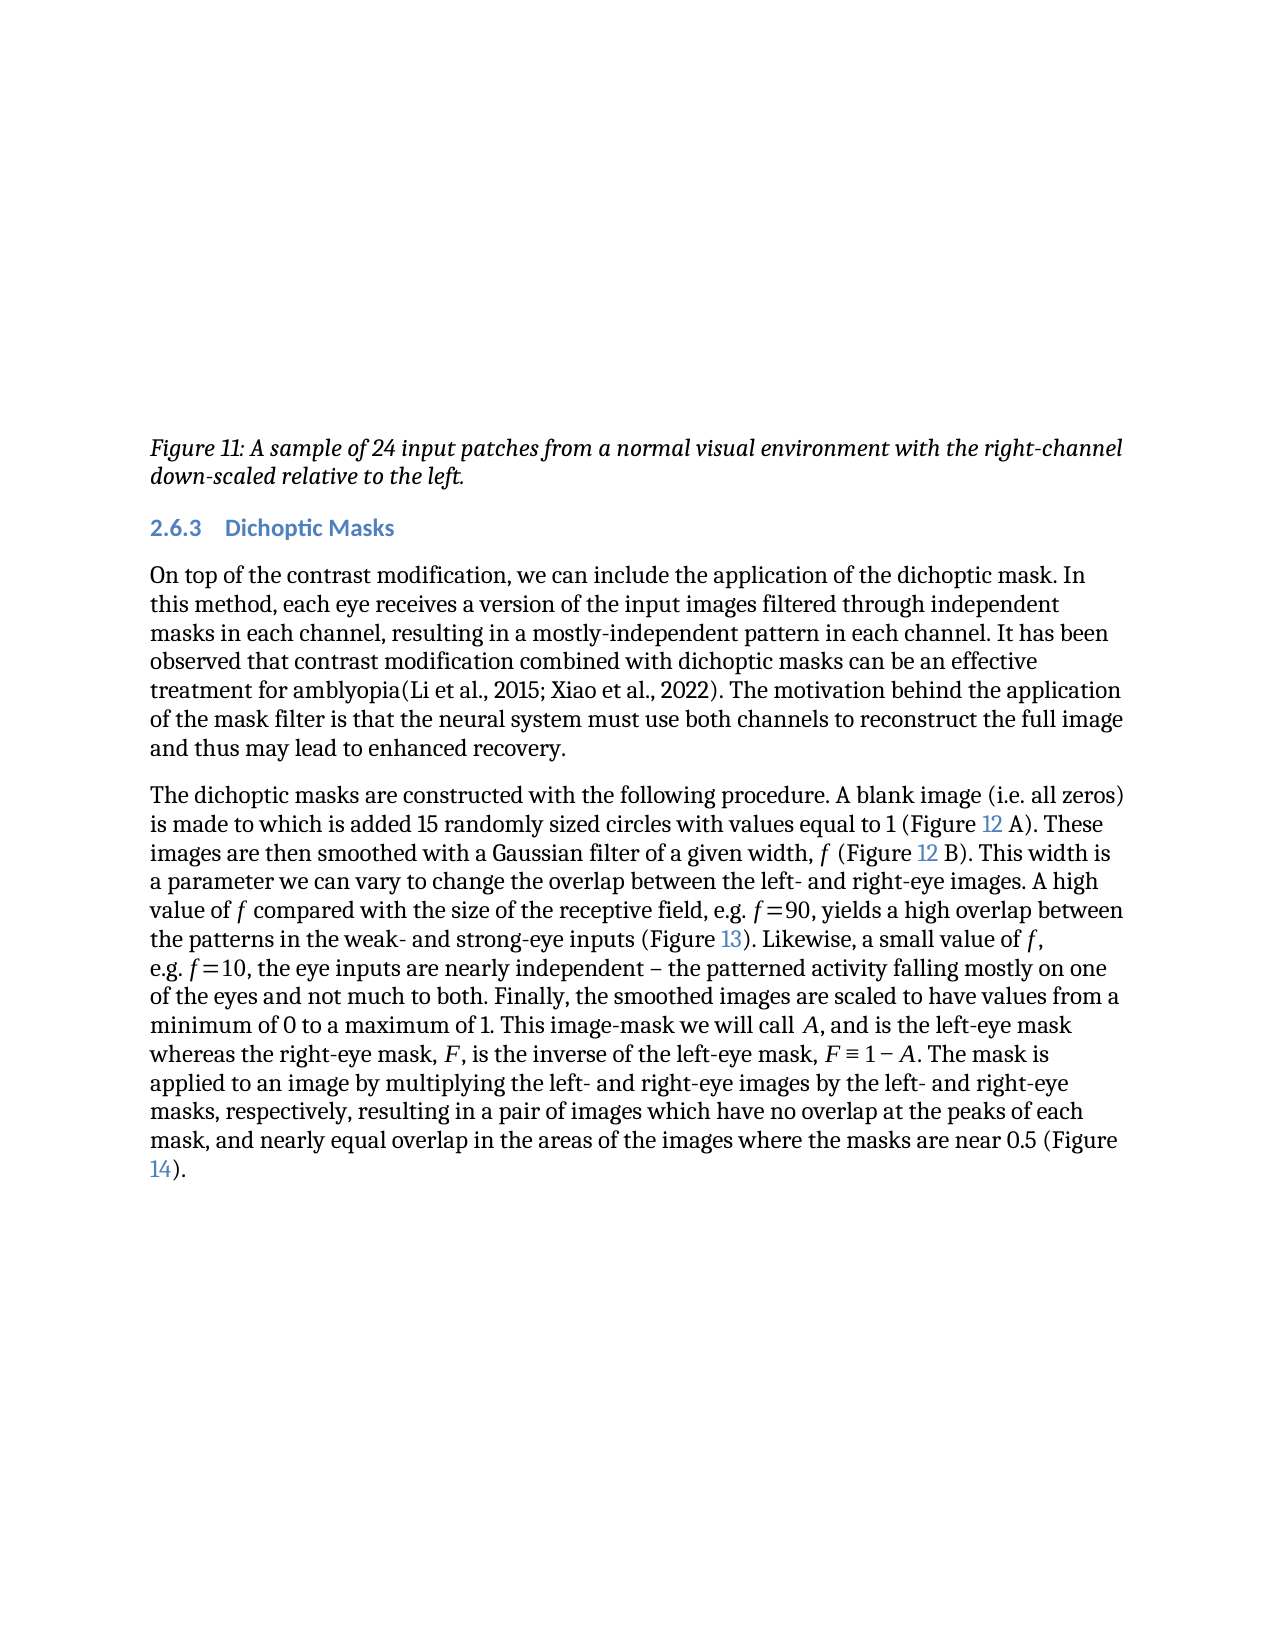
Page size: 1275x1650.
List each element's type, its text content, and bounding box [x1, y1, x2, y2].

text The dichoptic masks are constructed with the following procedure. A blank image (i.e. all zeros) is made to which is added 15 randomly sized circles with values equal to 1 (Figure 12 A). These images are then smoothed with a Gaussian filter of a given width, (Figure 12 B). This width is a parameter we can vary to change the overlap between the left- and right-eye images. A high value of compared with the size of the receptive field, e.g. , yields a high overlap between the patterns in the weak- and strong-eye inputs (Figure 13). Likewise, a small value of , e.g. , the eye inputs are nearly independent – the patterned activity falling mostly on one of the eyes and not much to both. Finally, the smoothed images are scaled to have values from a minimum of 0 to a maximum of 1. This image-mask we will call , and is the left-eye mask whereas the right-eye mask, , is the inverse of the left-eye mask, . The mask is applied to an image by multiplying the left- and right-eye images by the left- and right-eye masks, respectively, resulting in a pair of images which have no overlap at the peaks of each mask, and nearly equal overlap in the areas of the images where the masks are near 0.5 (Figure 14). [150, 781, 1125, 1183]
text Figure 11: A sample of 24 input patches from a normal visual environment with the right-channel down-scaled relative to the left. [150, 433, 1125, 491]
subtitle 2.6.3 Dichoptic Masks [150, 512, 1125, 542]
text On top of the contrast modification, we can include the application of the dichoptic mask. In this method, each eye receives a version of the input images filtered through independent masks in each channel, resulting in a mostly-independent pattern in each channel. It has been observed that contrast modification combined with dichoptic masks can be an effective treatment for amblyopia(Li et al., 2015; Xiao et al., 2022). The motivation behind the application of the mask filter is that the neural system must use both channels to reconstruct the full image and thus may lead to enhanced recovery. [150, 561, 1125, 762]
